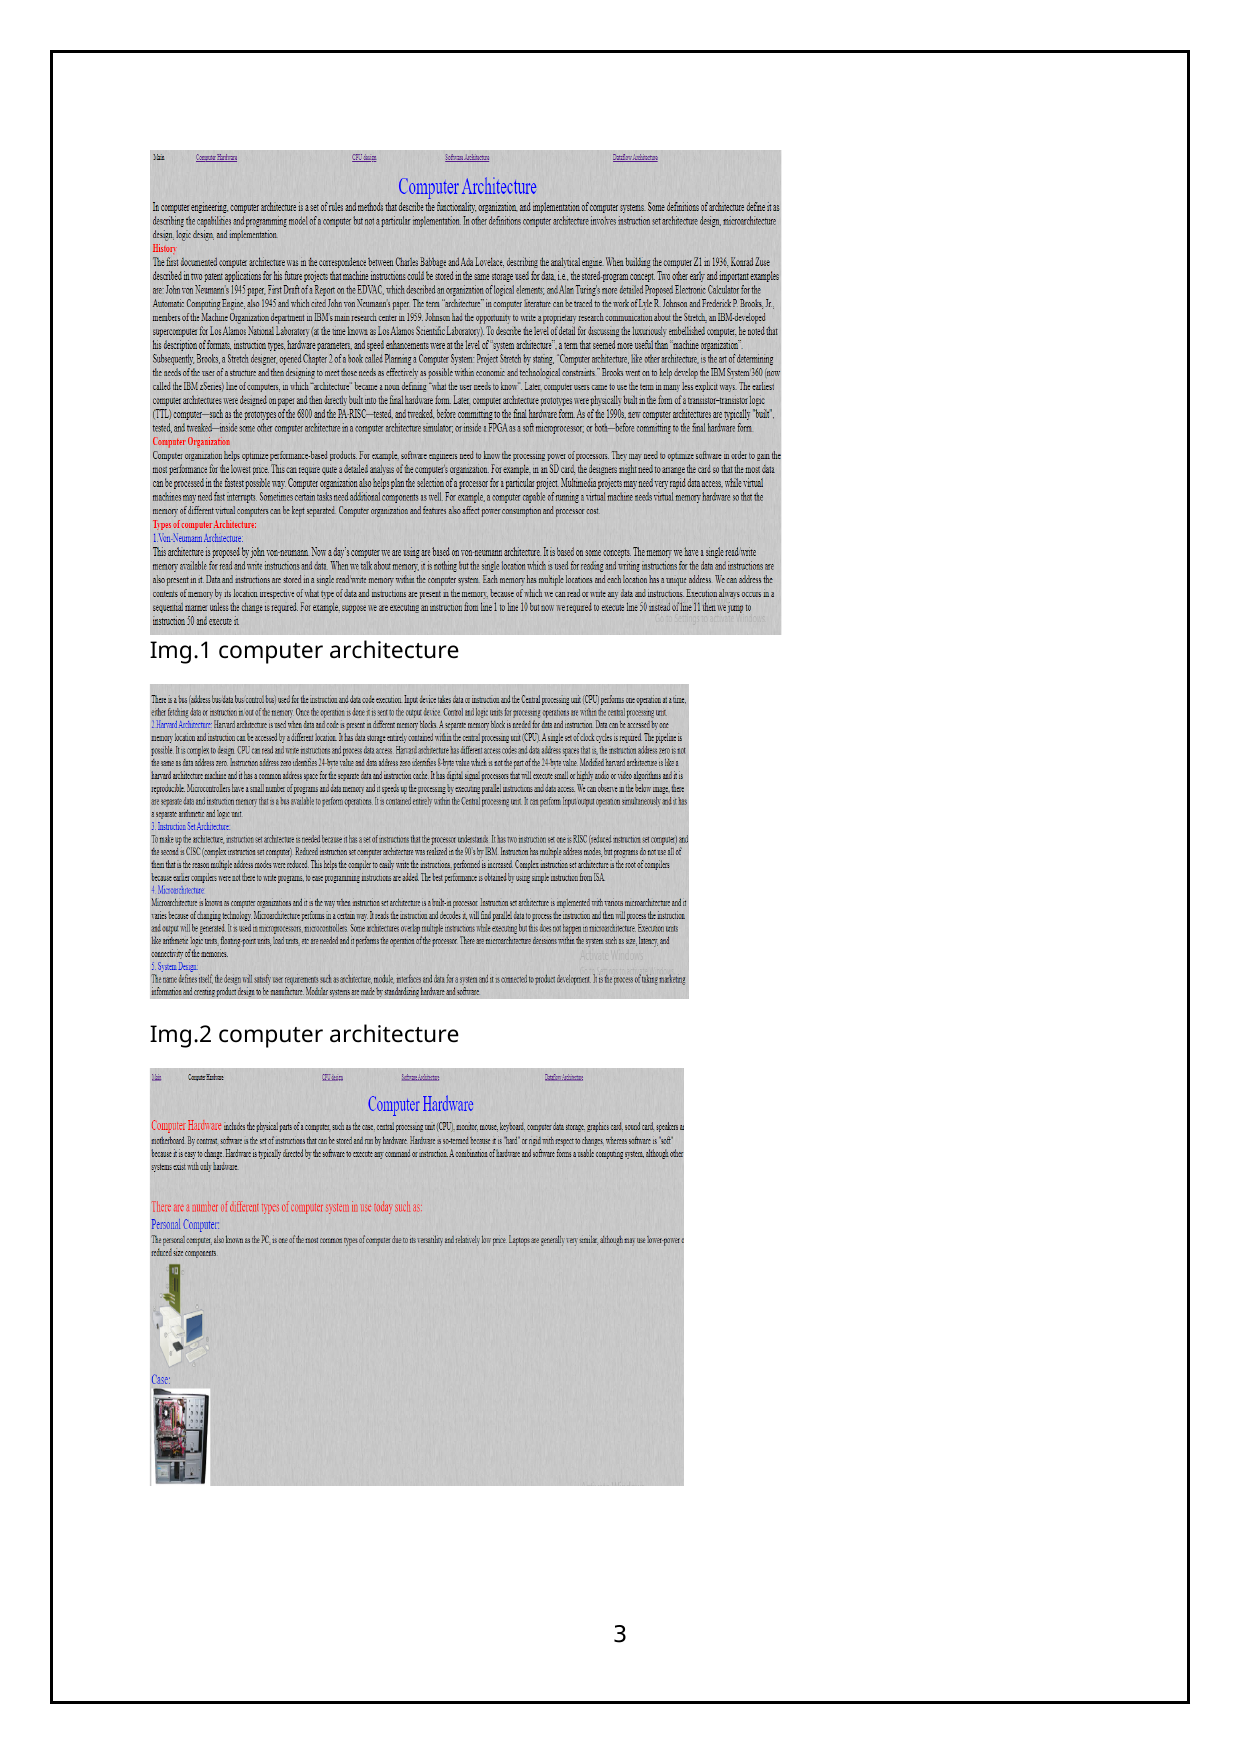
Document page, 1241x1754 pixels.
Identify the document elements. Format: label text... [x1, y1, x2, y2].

picture [149, 684, 689, 999]
picture [150, 150, 782, 635]
picture [149, 1068, 684, 1486]
text Img.2 computer architecture [150, 1018, 1090, 1049]
text Img.1 computer architecture [150, 634, 1090, 666]
